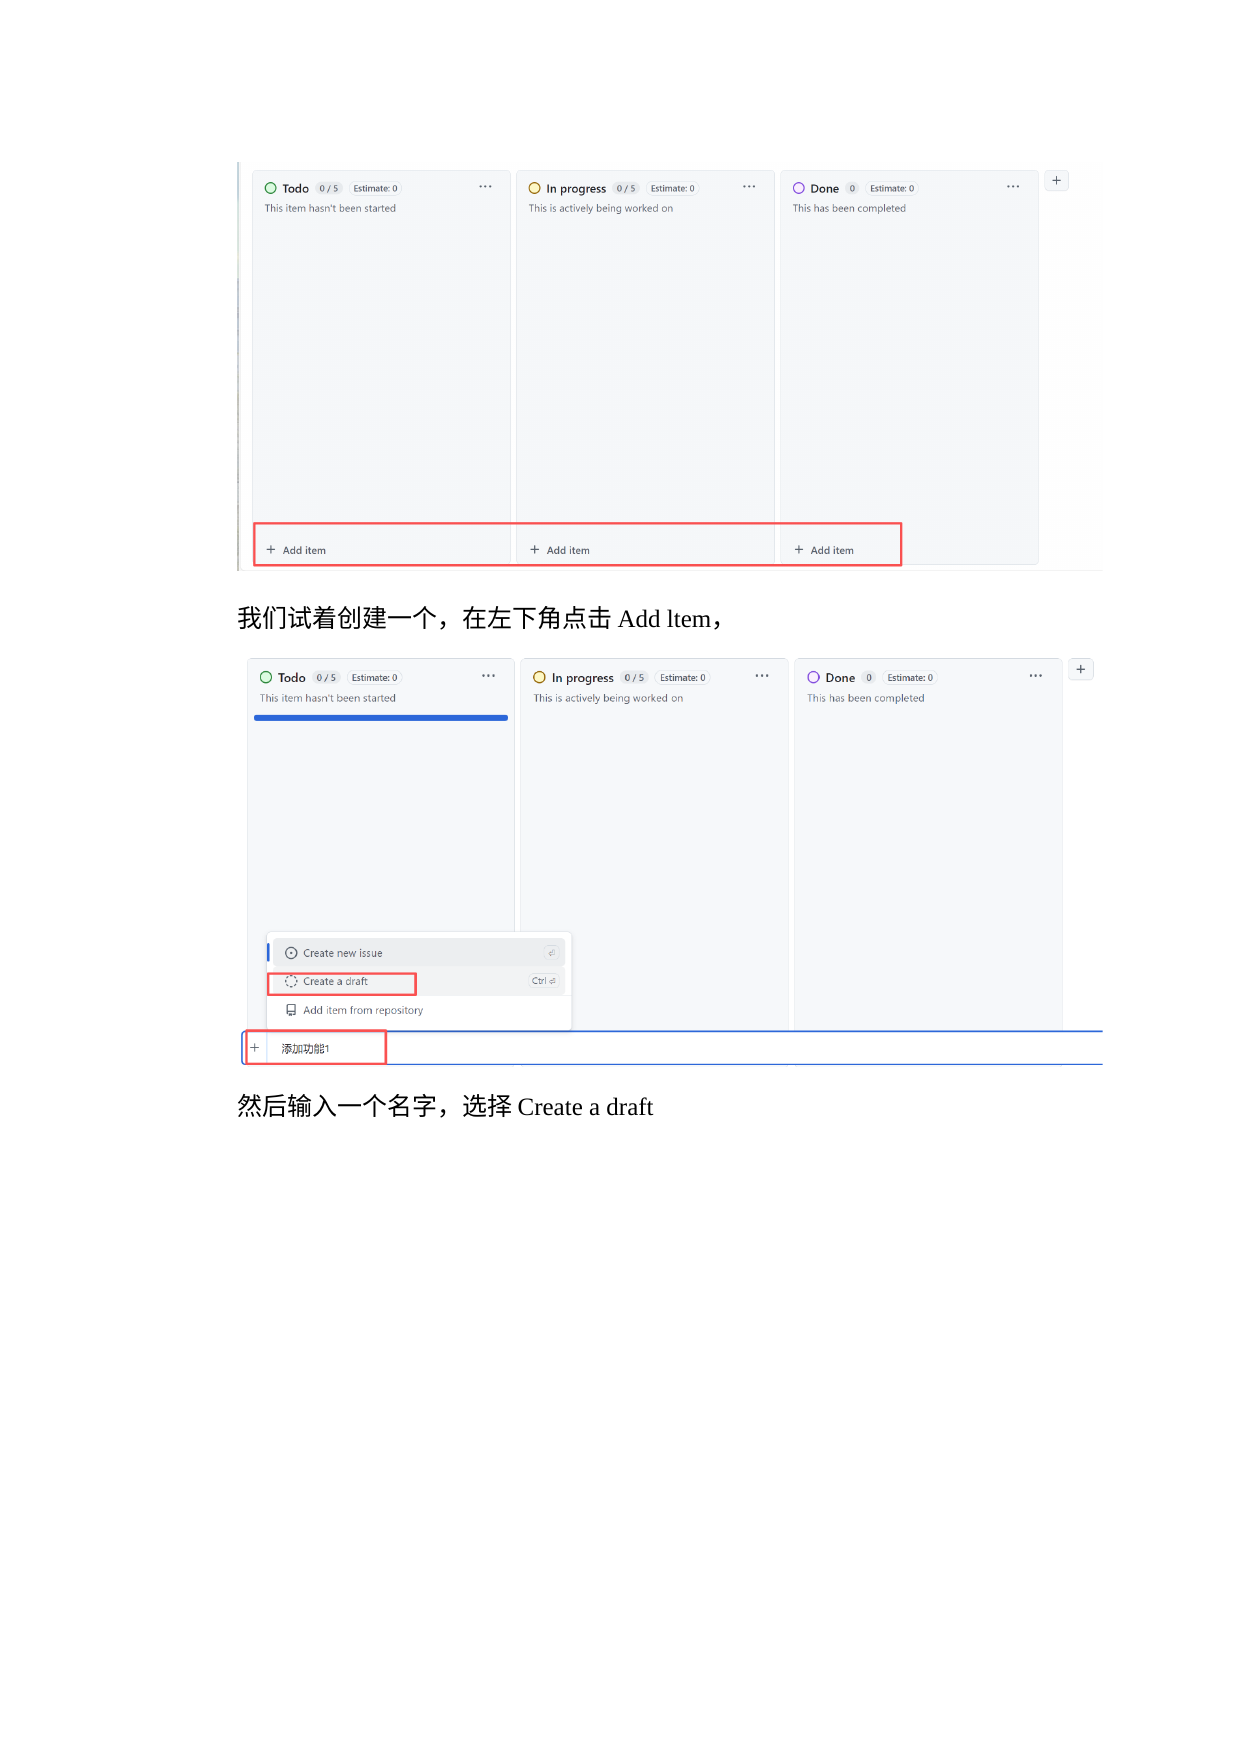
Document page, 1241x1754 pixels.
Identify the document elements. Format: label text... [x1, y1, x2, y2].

picture [237, 162, 1103, 571]
text 然后输入一个名字，选择Create a draft [187, 1072, 1053, 1137]
text 我们试着创建一个，在左下角点击Add ltem， [187, 584, 1053, 649]
picture [237, 649, 1103, 1067]
